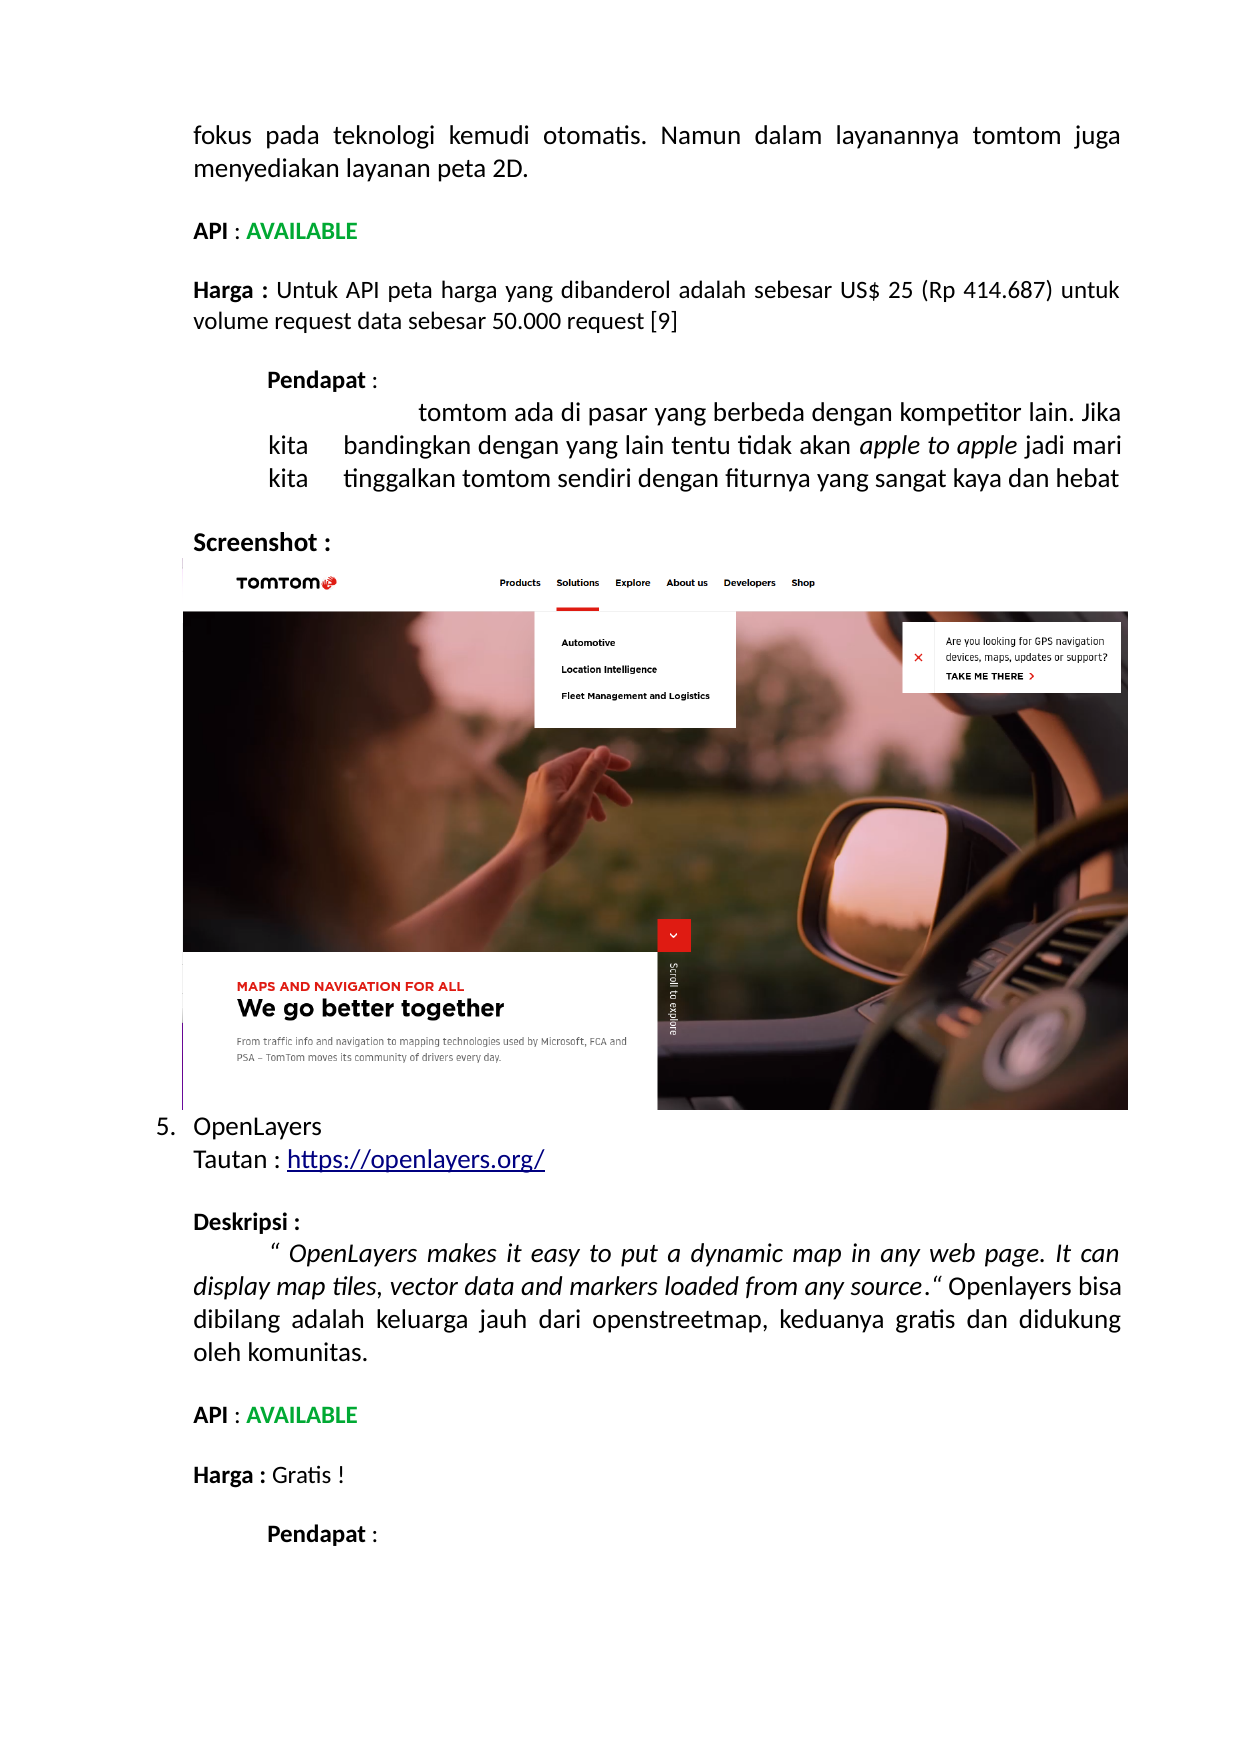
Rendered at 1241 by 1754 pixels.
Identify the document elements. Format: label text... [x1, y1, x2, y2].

picture [182, 558, 1128, 1110]
list Deskripsi : [193, 1206, 1122, 1236]
list tomtom ada di pasar yang berbeda dengan kompetitor lain. Jika kita bandingkan dengan yang lain tentu tidak akan apple to apple jadi mari kita tinggalkan tomtom sendiri dengan fiturnya yang sangat kaya dan hebat [268, 395, 1122, 494]
list API : AVAILABLE [193, 215, 1122, 246]
text Screenshot : [118, 525, 1122, 558]
list “ OpenLayers makes it easy to put a dynamic map in any web page. It can display map tiles, vector data and markers loaded from any source.“ Openlayers bisa dibilang adalah keluarga jauh dari openstreetmap, keduanya gratis dan didukung oleh komunitas. [193, 1236, 1122, 1368]
list Harga : Untuk API peta harga yang dibanderol adalah sebesar US$ 25 (Rp 414.687) untuk volume request data sebesar 50.000 request [9] [193, 274, 1122, 336]
list API : AVAILABLE [193, 1399, 1122, 1430]
list Pendapat : [267, 1518, 1122, 1548]
list Harga : Gratis ! [193, 1459, 1122, 1489]
list Pendapat : [267, 364, 1122, 395]
list Tautan : https://openlayers.org/ [193, 1142, 1122, 1175]
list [193, 118, 1122, 184]
list OpenLayers [156, 788, 1122, 1142]
